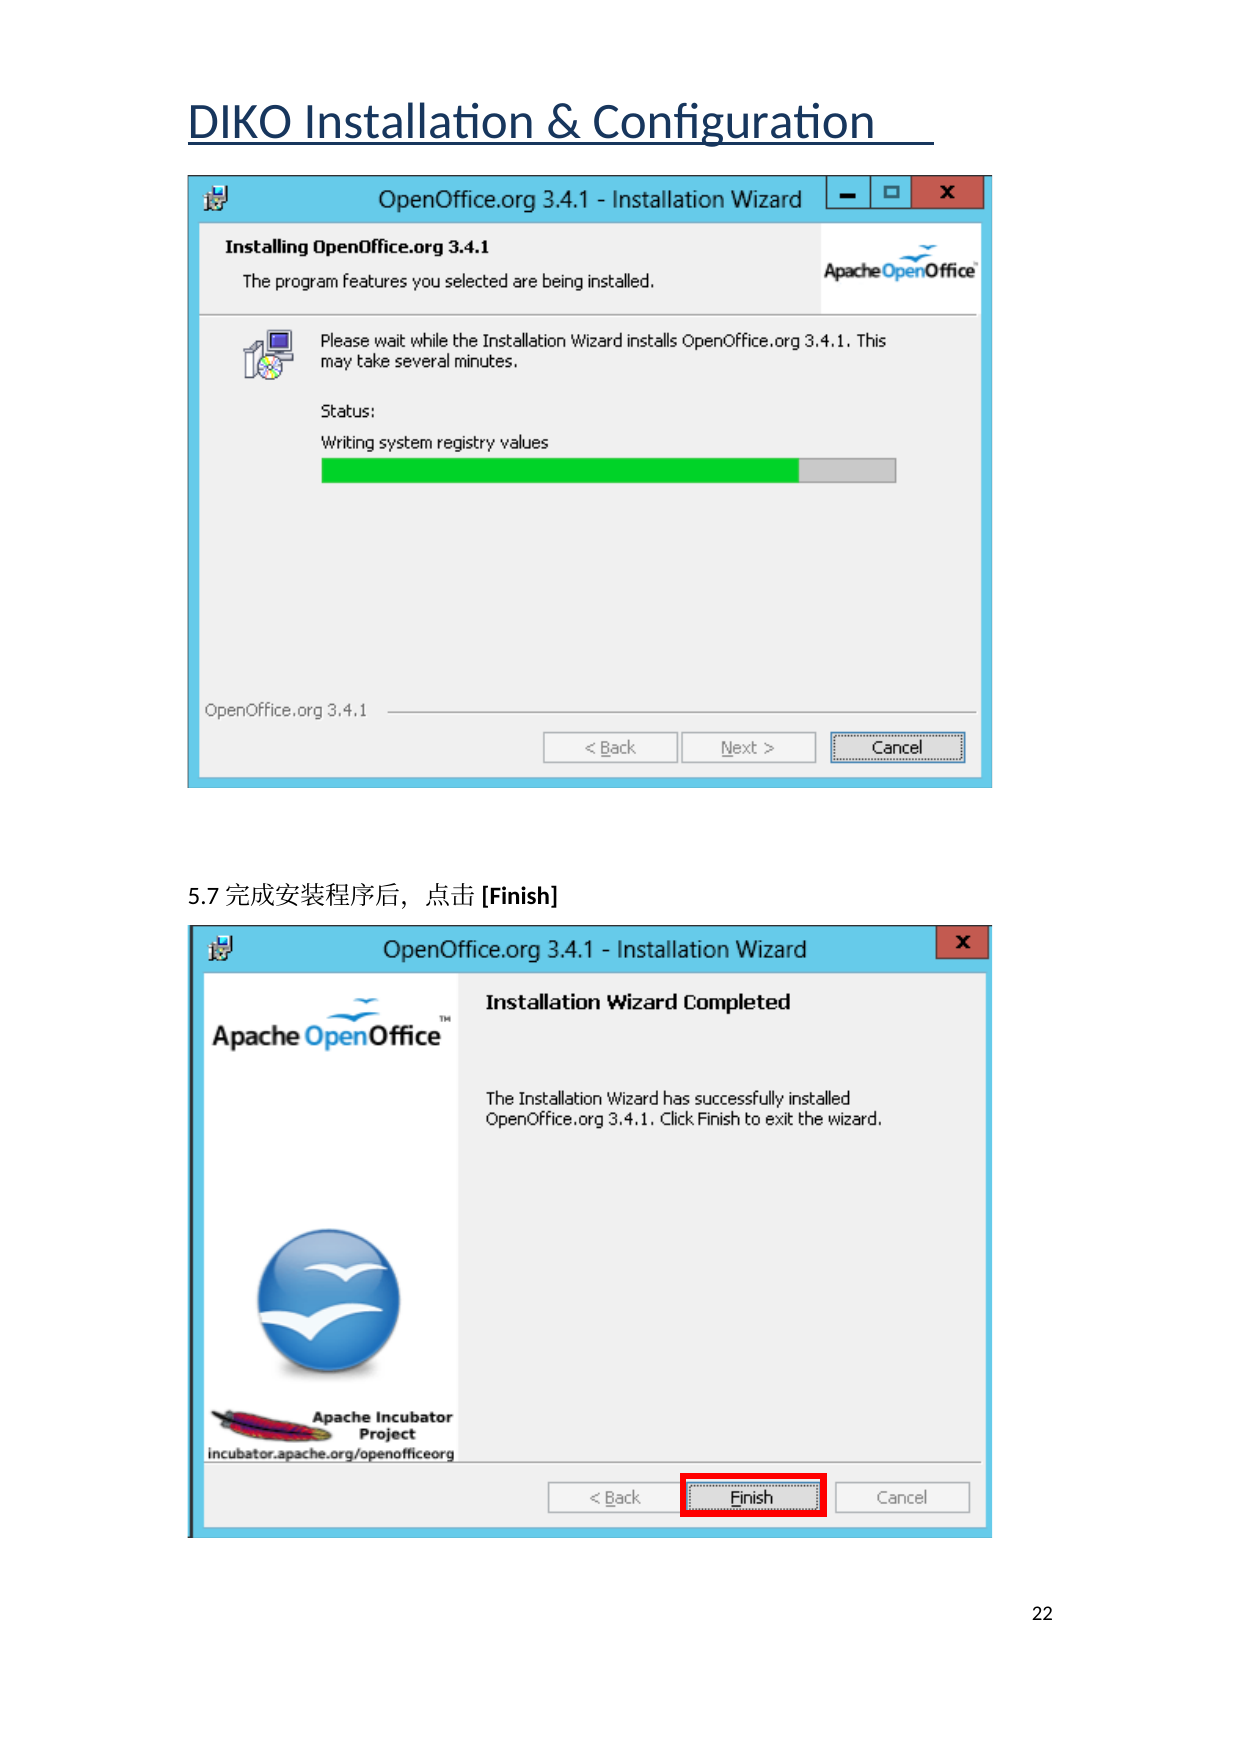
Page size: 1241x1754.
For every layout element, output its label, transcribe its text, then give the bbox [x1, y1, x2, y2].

text 5.7 完成安装程序后，点击 [Finish] [187, 875, 1053, 913]
